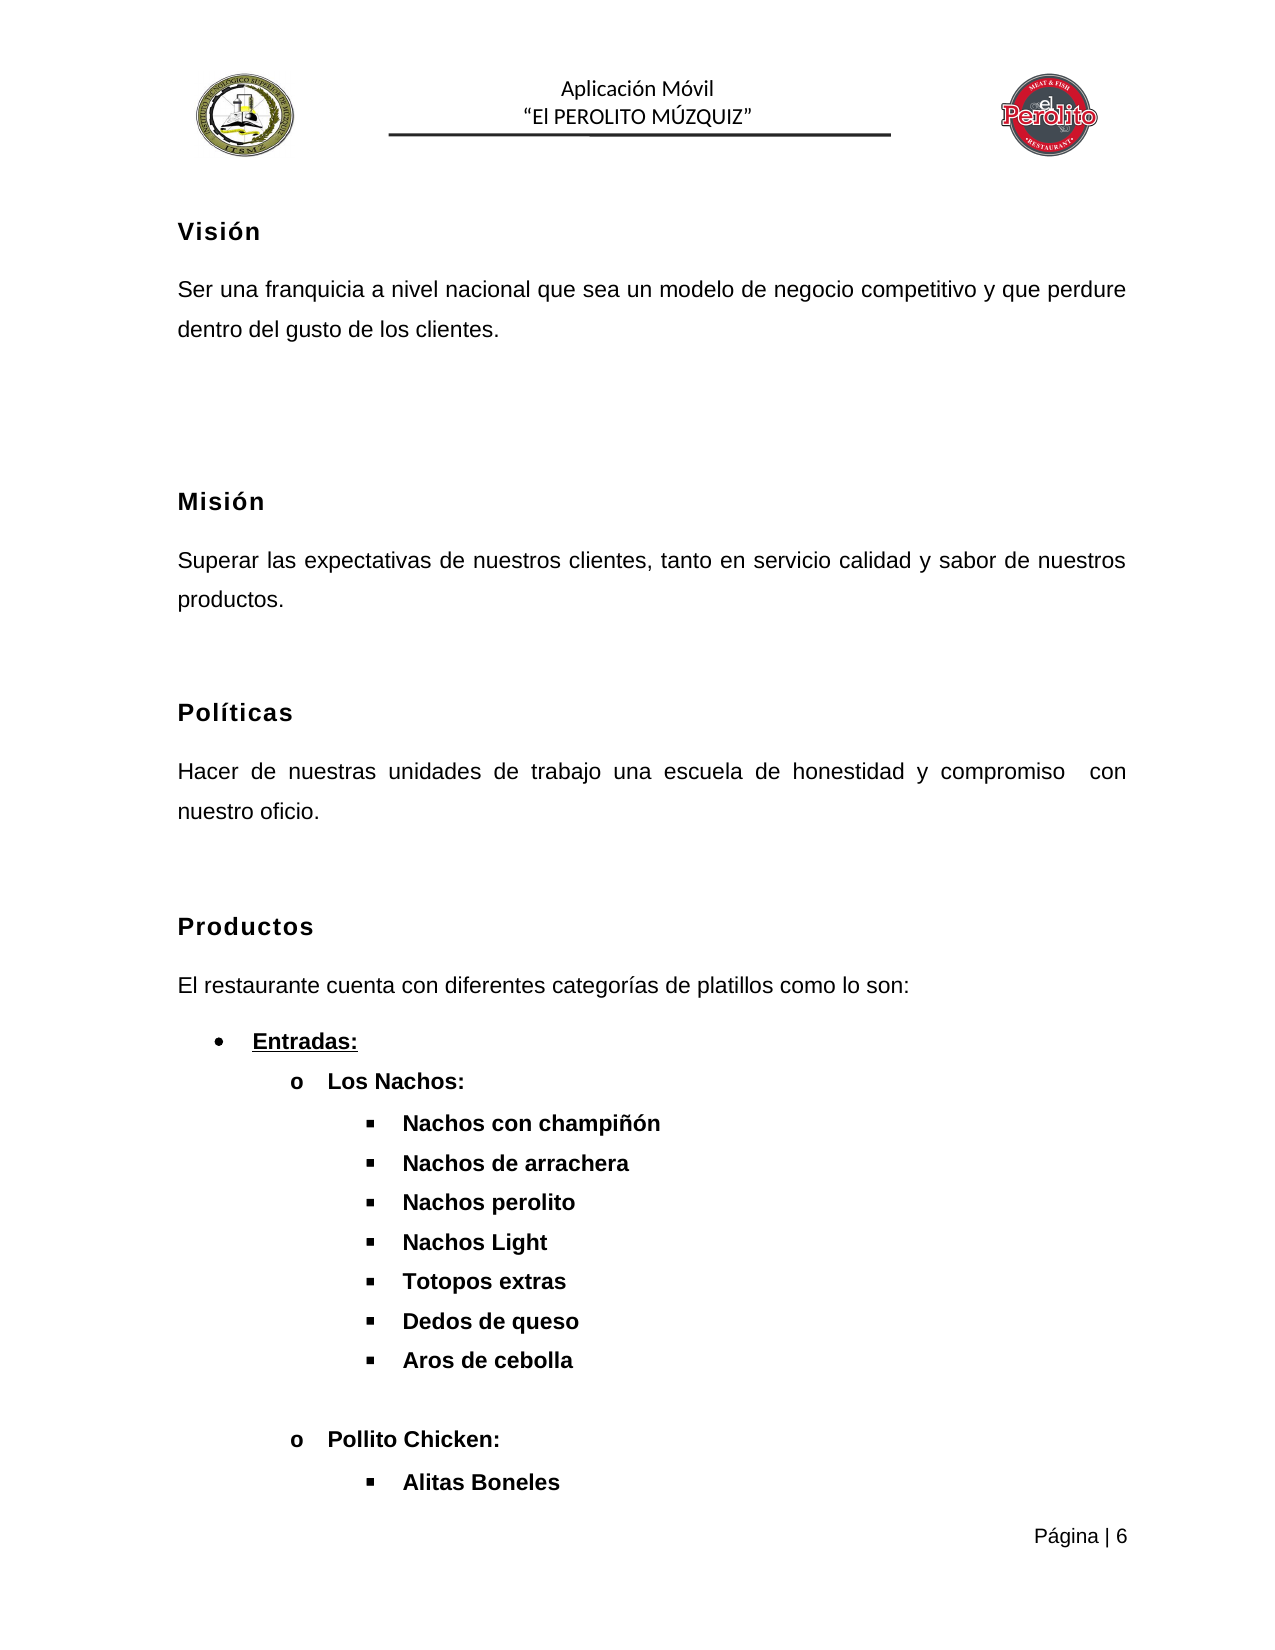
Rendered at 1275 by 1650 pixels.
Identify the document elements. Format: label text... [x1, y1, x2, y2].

text Ser una franquicia a nivel nacional que sea un modelo de negocio competitivo y que perdure dentro del gusto de los clientes. [177, 276, 1127, 342]
list Alitas Boneles [365, 1469, 1127, 1495]
list Pollito Chicken: [290, 1426, 1127, 1454]
list Los Nachos: [290, 1068, 1127, 1096]
text Hacer de nuestras unidades de trabajo una escuela de honestidad y compromiso con nuestro oficio. [177, 758, 1127, 824]
subtitle Visión [177, 217, 1127, 245]
list Nachos con champiñón [365, 1110, 1127, 1137]
list Totopos extras [365, 1268, 1127, 1294]
list Entradas: [215, 1028, 1127, 1055]
text El restaurante cuenta con diferentes categorías de platillos como lo son: [177, 972, 1127, 998]
list Nachos perolito [365, 1189, 1127, 1216]
subtitle Productos [177, 912, 1127, 941]
subtitle Políticas [177, 698, 1127, 727]
list Nachos de arrachera [365, 1150, 1127, 1176]
subtitle Misión [177, 487, 1127, 516]
text Superar las expectativas de nuestros clientes, tanto en servicio calidad y sabor de nuestros productos. [177, 547, 1127, 612]
picture [992, 73, 1108, 158]
list Dedos de queso [365, 1308, 1127, 1334]
list Nachos Light [365, 1229, 1127, 1255]
picture [193, 71, 296, 158]
list Aros de cebolla [365, 1347, 1127, 1373]
